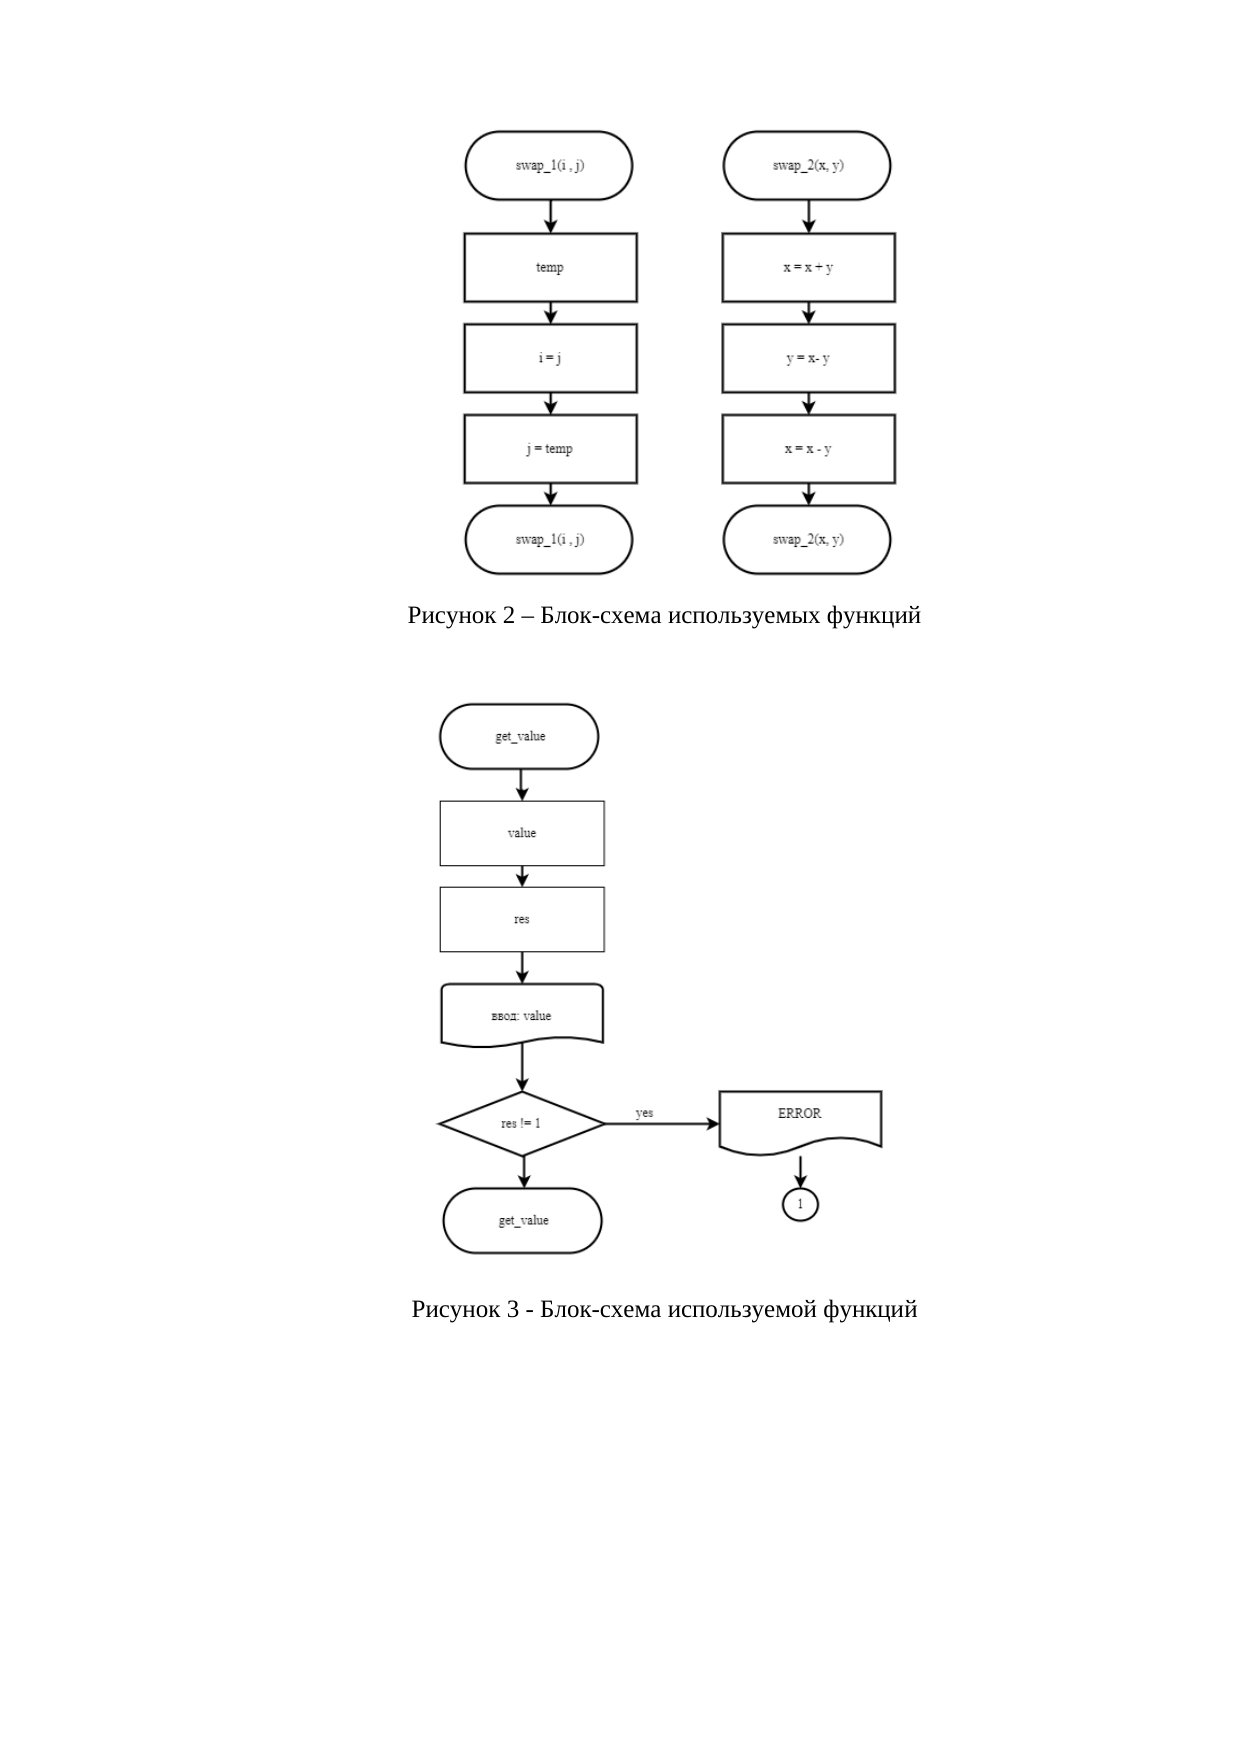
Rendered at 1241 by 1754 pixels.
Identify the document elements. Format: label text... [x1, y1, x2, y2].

text Рисунок 3 - Блок-схема используемой функций [177, 1294, 1152, 1323]
picture [415, 692, 914, 1274]
picture [422, 118, 907, 586]
text Рисунок 2 – Блок-схема используемых функций [177, 600, 1152, 629]
